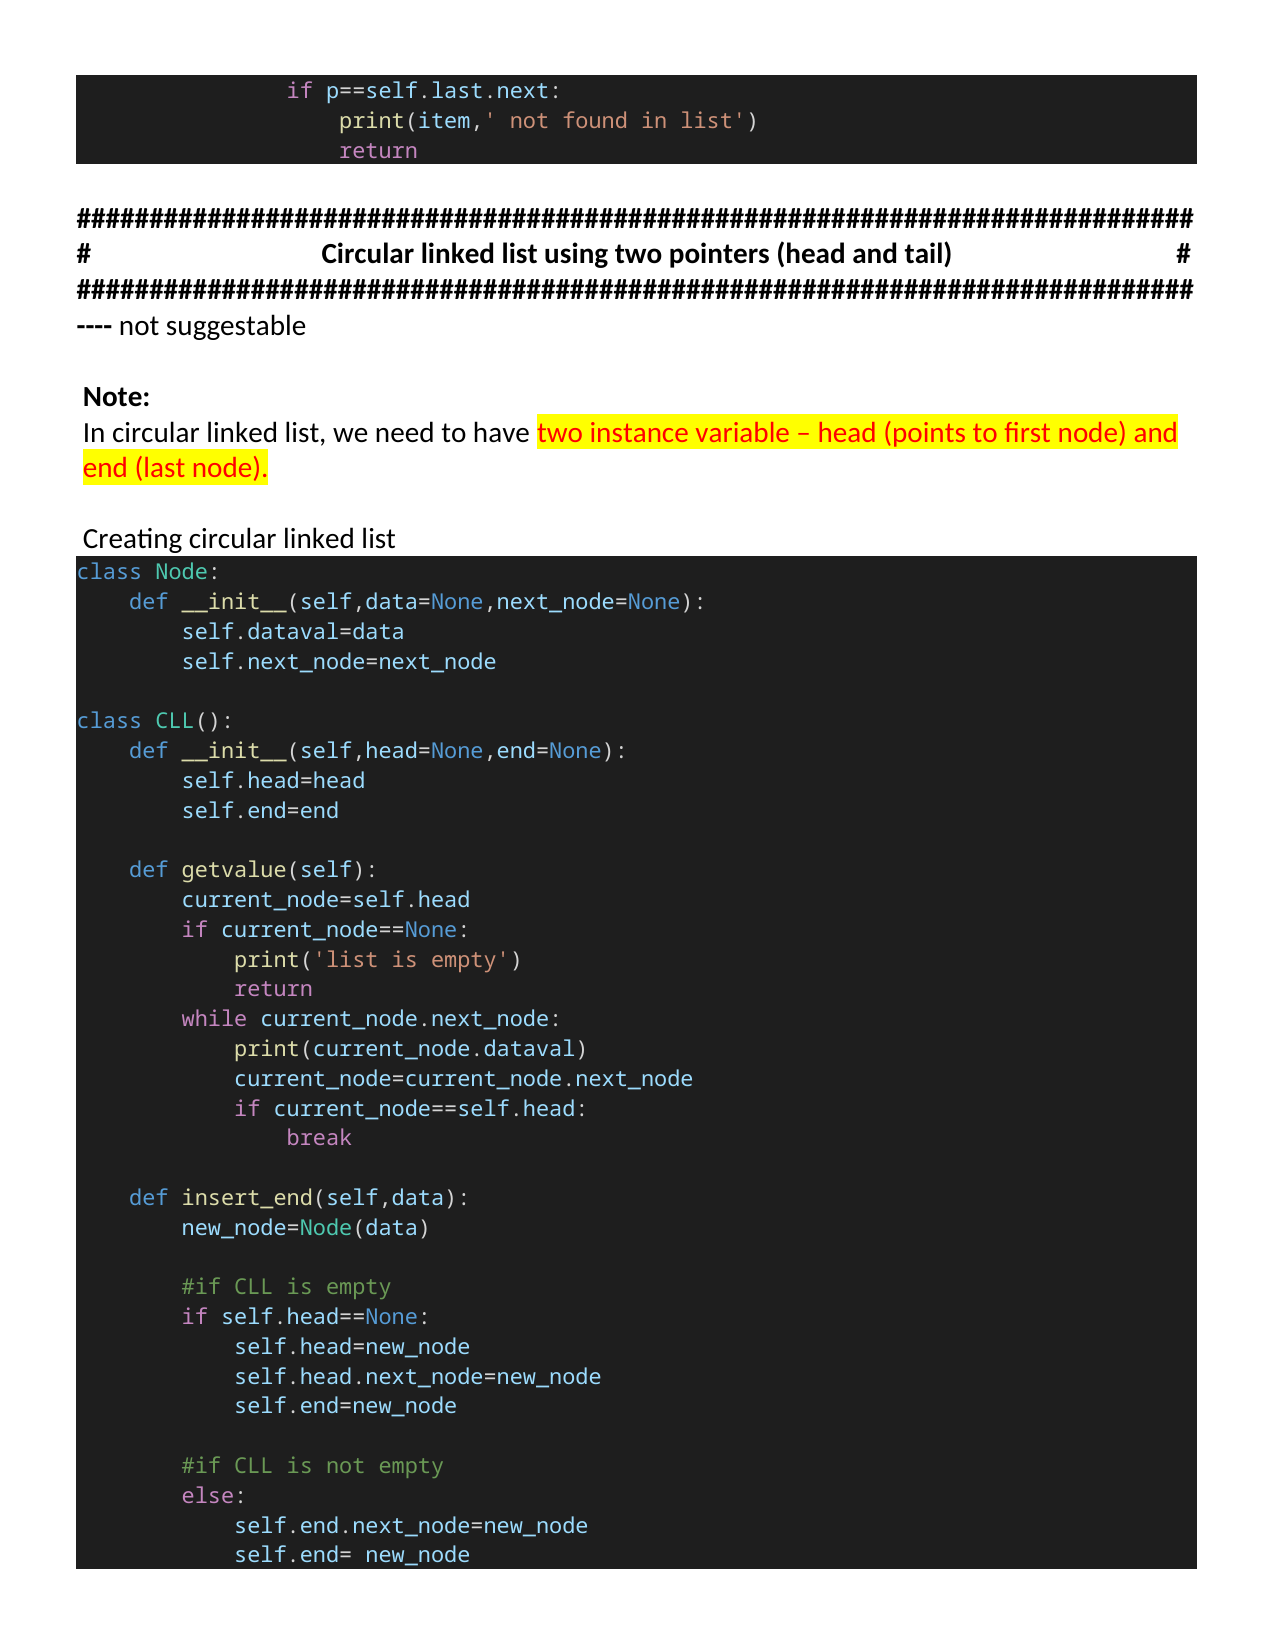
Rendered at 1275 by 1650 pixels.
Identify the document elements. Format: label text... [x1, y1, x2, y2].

text self.dataval=data [76, 616, 1197, 646]
text self.head.next_node=new_node [76, 1361, 1197, 1390]
text def __init__(self,head=None,end=None): [76, 735, 1197, 765]
text current_node=current_node.next_node [76, 1063, 1197, 1092]
text self.next_node=next_node [76, 646, 1197, 675]
text def insert_end(self,data): [76, 1182, 1197, 1212]
text if current_node==None: [76, 914, 1197, 943]
text self.head=new_node [76, 1331, 1197, 1361]
text #if CLL is not empty [76, 1450, 1197, 1480]
text In circular linked list, we need to have two instance variable – head (points to first node) and end (last node). [83, 414, 1197, 485]
text ############################################################################# [76, 200, 1197, 236]
text while current_node.next_node: [76, 1003, 1197, 1033]
text def __init__(self,data=None,next_node=None): [76, 586, 1197, 616]
text print(item,' not found in list') [76, 105, 1197, 134]
text class CLL(): [76, 705, 1197, 735]
text return [76, 134, 1197, 164]
text if current_node==self.head: [76, 1092, 1197, 1122]
text self.end=end [76, 794, 1197, 824]
text ---- not suggestable [76, 307, 1197, 342]
text Creating circular linked list [83, 521, 1197, 556]
text else: [76, 1480, 1197, 1509]
text self.end= new_node [76, 1539, 1197, 1569]
text print(current_node.dataval) [76, 1033, 1197, 1063]
text self.end.next_node=new_node [76, 1509, 1197, 1539]
text Note: [83, 378, 1197, 414]
text current_node=self.head [76, 884, 1197, 914]
text self.end=new_node [76, 1390, 1197, 1420]
text new_node=Node(data) [76, 1212, 1197, 1241]
text return [76, 973, 1197, 1003]
text ############################################################################# [76, 271, 1197, 307]
text break [76, 1122, 1197, 1152]
text if self.head==None: [76, 1301, 1197, 1331]
text # Circular linked list using two pointers (head and tail) # [76, 236, 1197, 271]
text #if CLL is empty [76, 1271, 1197, 1301]
text def getvalue(self): [76, 854, 1197, 884]
text print('list is empty') [76, 943, 1197, 973]
text class Node: [76, 556, 1197, 586]
text if p==self.last.next: [76, 75, 1197, 105]
text self.head=head [76, 765, 1197, 794]
